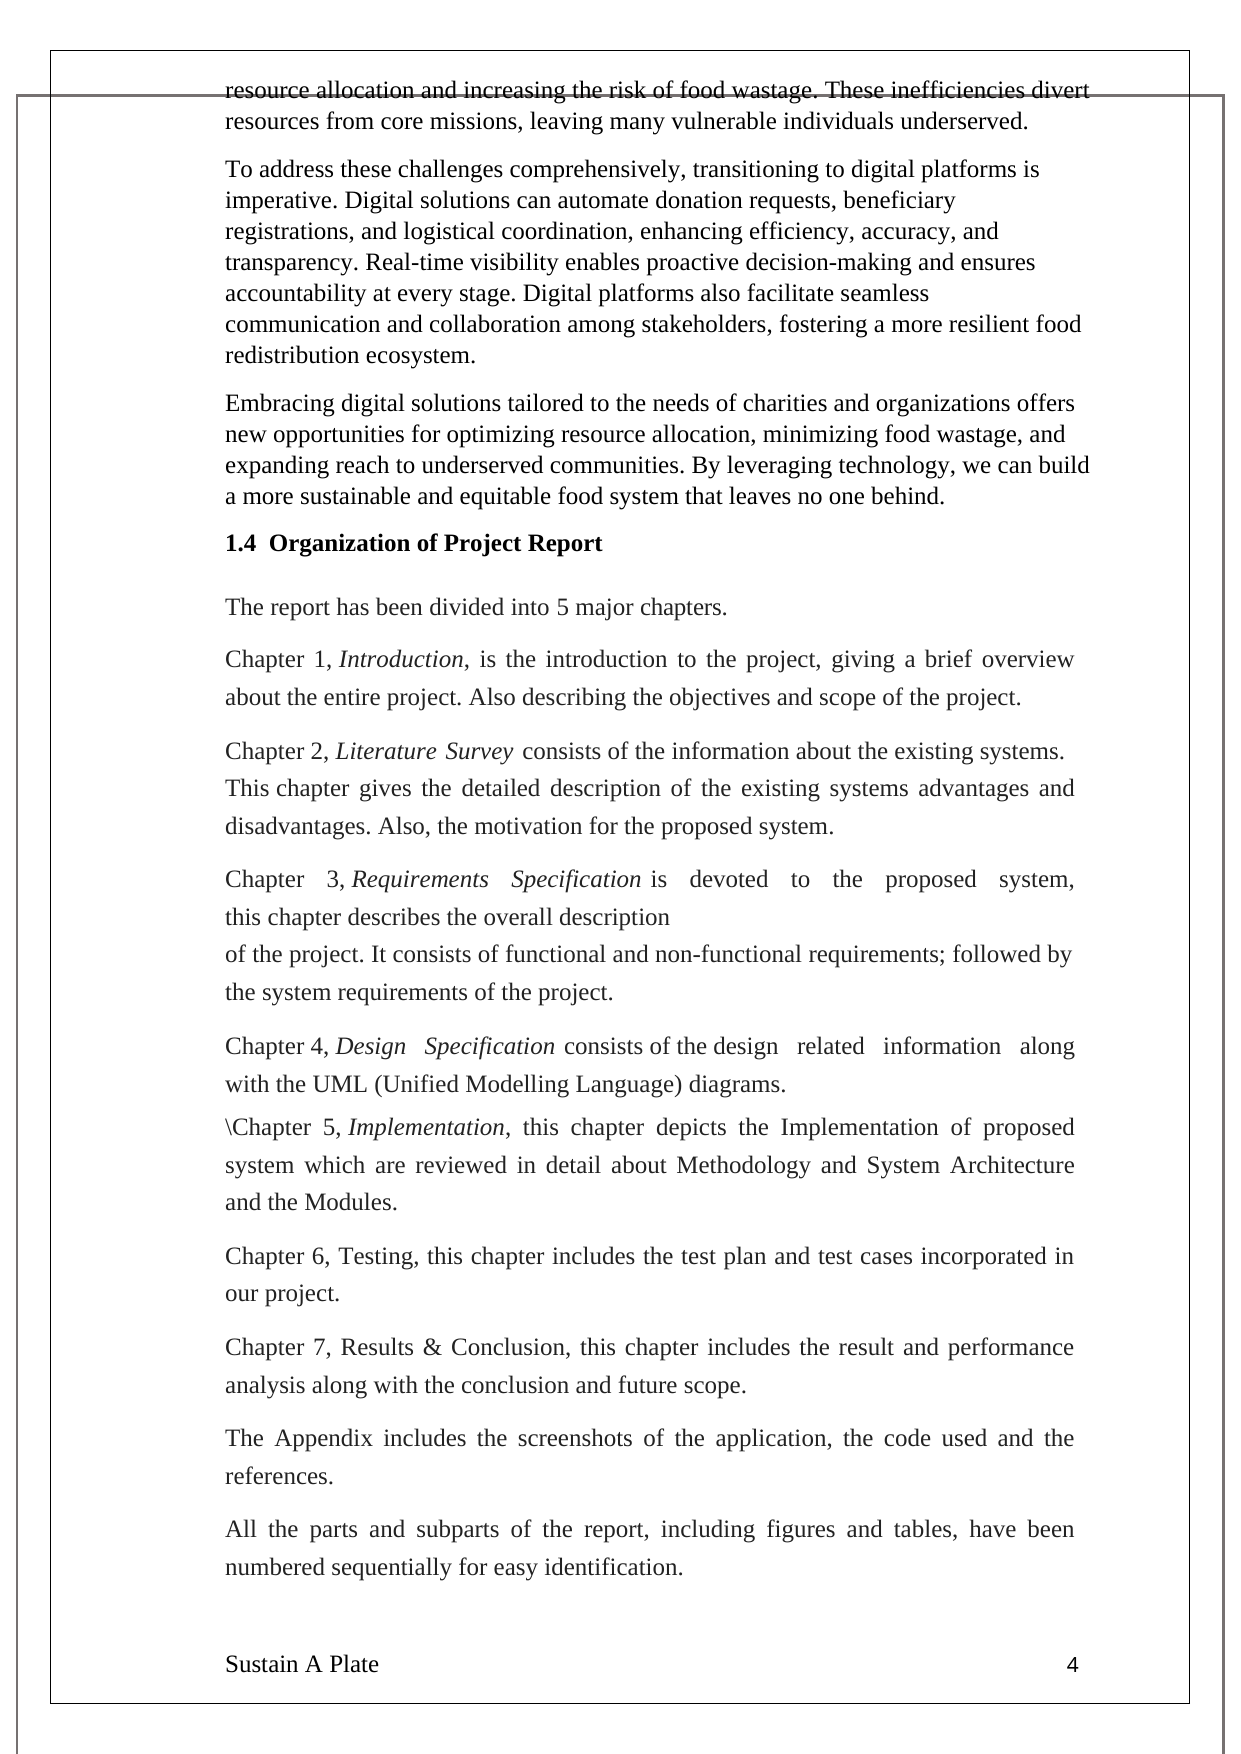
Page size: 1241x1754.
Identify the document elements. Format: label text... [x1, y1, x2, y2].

text Chapter 2, Literature Survey consists of the information about the existing systems. This chapter gives the detailed description of the existing systems advantages and disadvantages. Also, the motivation for the proposed system. [225, 727, 1075, 840]
text The report has been divided into 5 major chapters. [225, 592, 1075, 621]
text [225, 75, 1090, 135]
text Chapter 4, Design Specification consists of the design related information along with the UML (Unified Modelling Language) diagrams. [225, 1022, 1075, 1097]
text Chapter 7, Results & Conclusion, this chapter includes the result and performance analysis along with the conclusion and future scope. [225, 1323, 1075, 1398]
text \Chapter 5, Implementation, this chapter depicts the Implementation of proposed system which are reviewed in detail about Methodology and System Architecture and the Modules. [225, 1104, 1075, 1216]
text 1.4 Organization of Project Report [225, 528, 1090, 557]
text The Appendix includes the screenshots of the application, the code used and the references. [225, 1414, 1075, 1489]
text Embracing digital solutions tailored to the needs of charities and organizations offers new opportunities for optimizing resource allocation, minimizing food wastage, and expanding reach to underserved communities. By leveraging technology, we can build a more sustainable and equitable food system that leaves no one behind.Top of Form [225, 388, 1090, 509]
text To address these challenges comprehensively, transitioning to digital platforms is imperative. Digital solutions can automate donation requests, beneficiary registrations, and logistical coordination, enhancing efficiency, accuracy, and transparency. Real-time visibility enables proactive decision-making and ensures accountability at every stage. Digital platforms also facilitate seamless communication and collaboration among stakeholders, fostering a more resilient food redistribution ecosystem. [225, 154, 1090, 369]
text All the parts and subparts of the report, including figures and tables, have been numbered sequentially for easy identification. [225, 1506, 1075, 1581]
text Chapter 1, Introduction, is the introduction to the project, giving a brief overview about the entire project. Also describing the objectives and scope of the project. [225, 635, 1075, 710]
text Chapter 3, Requirements Specification is devoted to the proposed system, this chapter describes the overall description of the project. It consists of functional and non-functional requirements; followed by the system requirements of the project. [225, 856, 1075, 1006]
text Chapter 6, Testing, this chapter includes the test plan and test cases incorporated in our project. [225, 1232, 1075, 1307]
